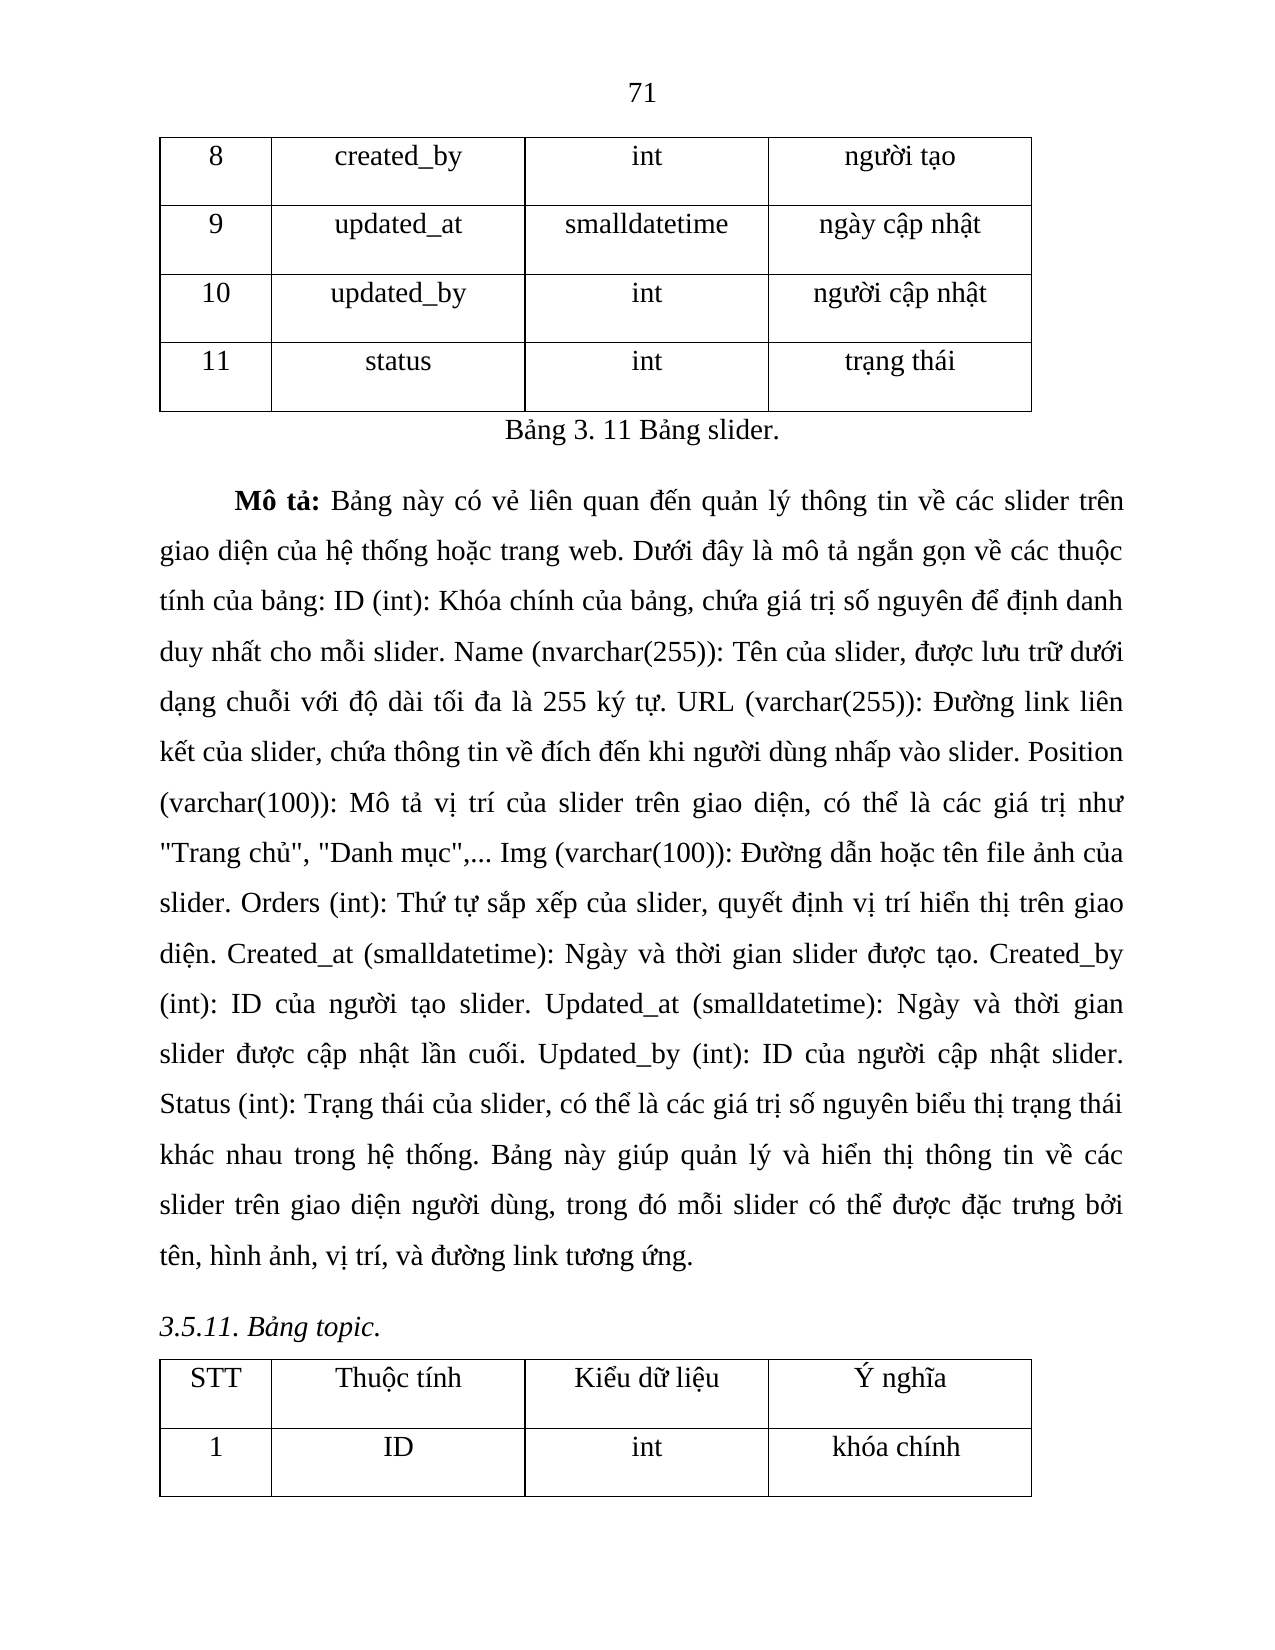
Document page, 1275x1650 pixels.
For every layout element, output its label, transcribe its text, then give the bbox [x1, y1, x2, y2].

subtitle 3.5.11. Bảng topic. [159, 1309, 1125, 1342]
text Bảng 3. 11 Bảng slider. [159, 412, 1125, 445]
table_cell ngày cập nhật [769, 206, 1031, 274]
table_header STT [161, 1360, 271, 1428]
table_cell int [526, 275, 768, 342]
table_cell 1 [161, 1429, 271, 1496]
table_cell khóa chính [769, 1429, 1031, 1496]
table_cell updated_at [272, 206, 524, 274]
table_header Thuộc tính [272, 1360, 524, 1428]
table_cell 10 [161, 275, 271, 342]
table_cell 9 [161, 206, 271, 274]
table_cell trạng thái [769, 343, 1031, 411]
table_cell 11 [161, 343, 271, 411]
table_cell người cập nhật [769, 275, 1031, 342]
table_cell status [272, 343, 524, 411]
table_header Ý nghĩa [769, 1360, 1031, 1428]
table_header Kiểu dữ liệu [526, 1360, 768, 1428]
table_cell ID [272, 1429, 524, 1496]
table_cell created_by [272, 138, 524, 205]
table_cell smalldatetime [526, 206, 768, 274]
text Mô tả: Bảng này có vẻ liên quan đến quản lý thông tin về các slider trên giao diện của hệ thống hoặc trang web. Dưới đây là mô tả ngắn gọn về các thuộc tính của bảng: ID (int): Khóa chính của bảng, chứa giá trị số nguyên để định danh duy nhất cho mỗi slider. Name (nvarchar(255)): Tên của slider, được lưu trữ dưới dạng chuỗi với độ dài tối đa là 255 ký tự. URL (varchar(255)): Đường link liên kết của slider, chứa thông tin về đích đến khi người dùng nhấp vào slider. Position (varchar(100)): Mô tả vị trí của slider trên giao diện, có thể là các giá trị như "Trang chủ", "Danh mục",... Img (varchar(100)): Đường dẫn hoặc tên file ảnh của slider. Orders (int): Thứ tự sắp xếp của slider, quyết định vị trí hiển thị trên giao diện. Created_at (smalldatetime): Ngày và thời gian slider được tạo. Created_by (int): ID của người tạo slider. Updated_at (smalldatetime): Ngày và thời gian slider được cập nhật lần cuối. Updated_by (int): ID của người cập nhật slider. Status (int): Trạng thái của slider, có thể là các giá trị số nguyên biểu thị trạng thái khác nhau trong hệ thống. Bảng này giúp quản lý và hiển thị thông tin về các slider trên giao diện người dùng, trong đó mỗi slider có thể được đặc trưng bởi tên, hình ảnh, vị trí, và đường link tương ứng. [159, 483, 1125, 1271]
table_cell int [526, 1429, 768, 1496]
table_cell 8 [161, 138, 271, 205]
table_cell int [526, 343, 768, 411]
table_cell người tạo [769, 138, 1031, 205]
table_cell int [526, 138, 768, 205]
table_cell updated_by [272, 275, 524, 342]
